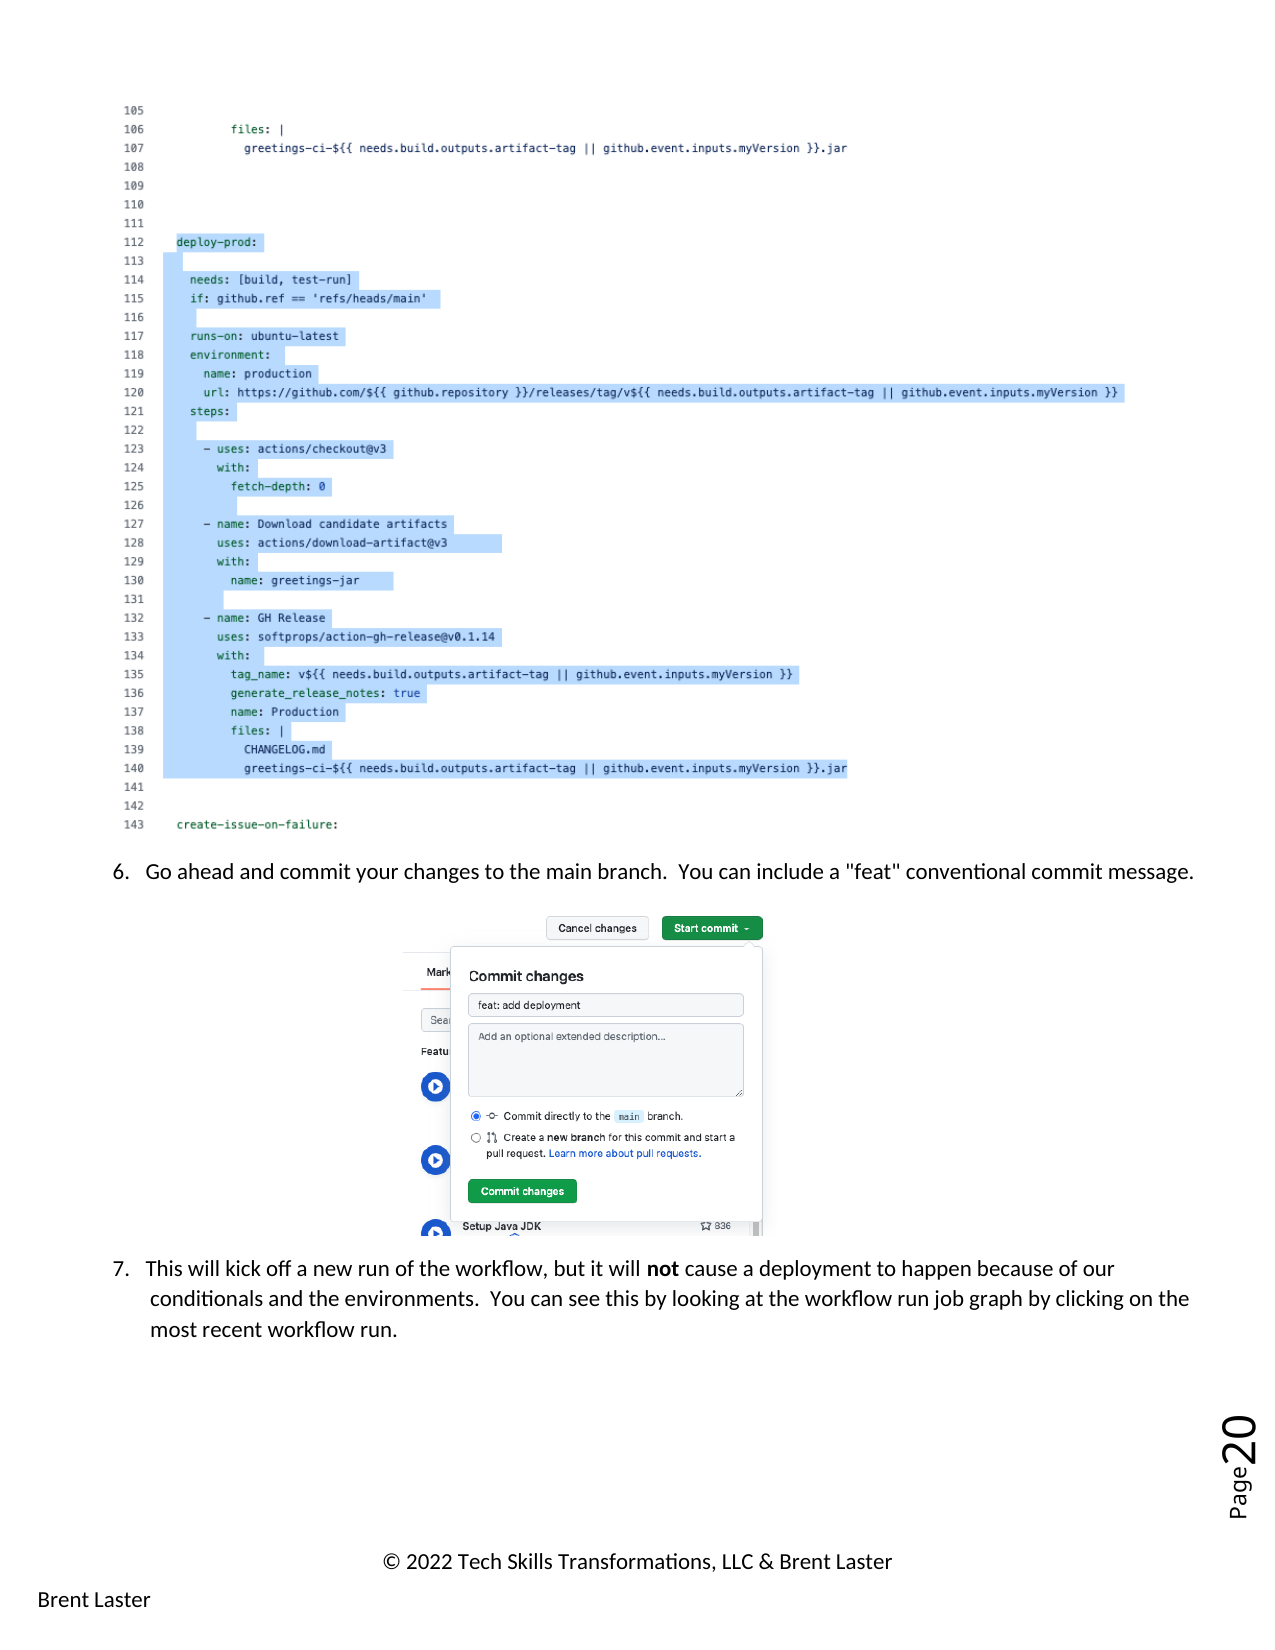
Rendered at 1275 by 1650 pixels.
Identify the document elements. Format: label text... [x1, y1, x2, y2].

text 6. Go ahead and commit your changes to the main branch. You can include a "feat" conventional commit message. [112, 857, 1200, 885]
picture [403, 904, 778, 1236]
picture [112, 103, 1182, 839]
text 7. This will kick off a new run of the workflow, but it will not cause a deployment to happen because of our conditionals and the environments. You can see this by looking at the workflow run job graph by clicking on the most recent workflow run. [112, 1254, 1200, 1343]
